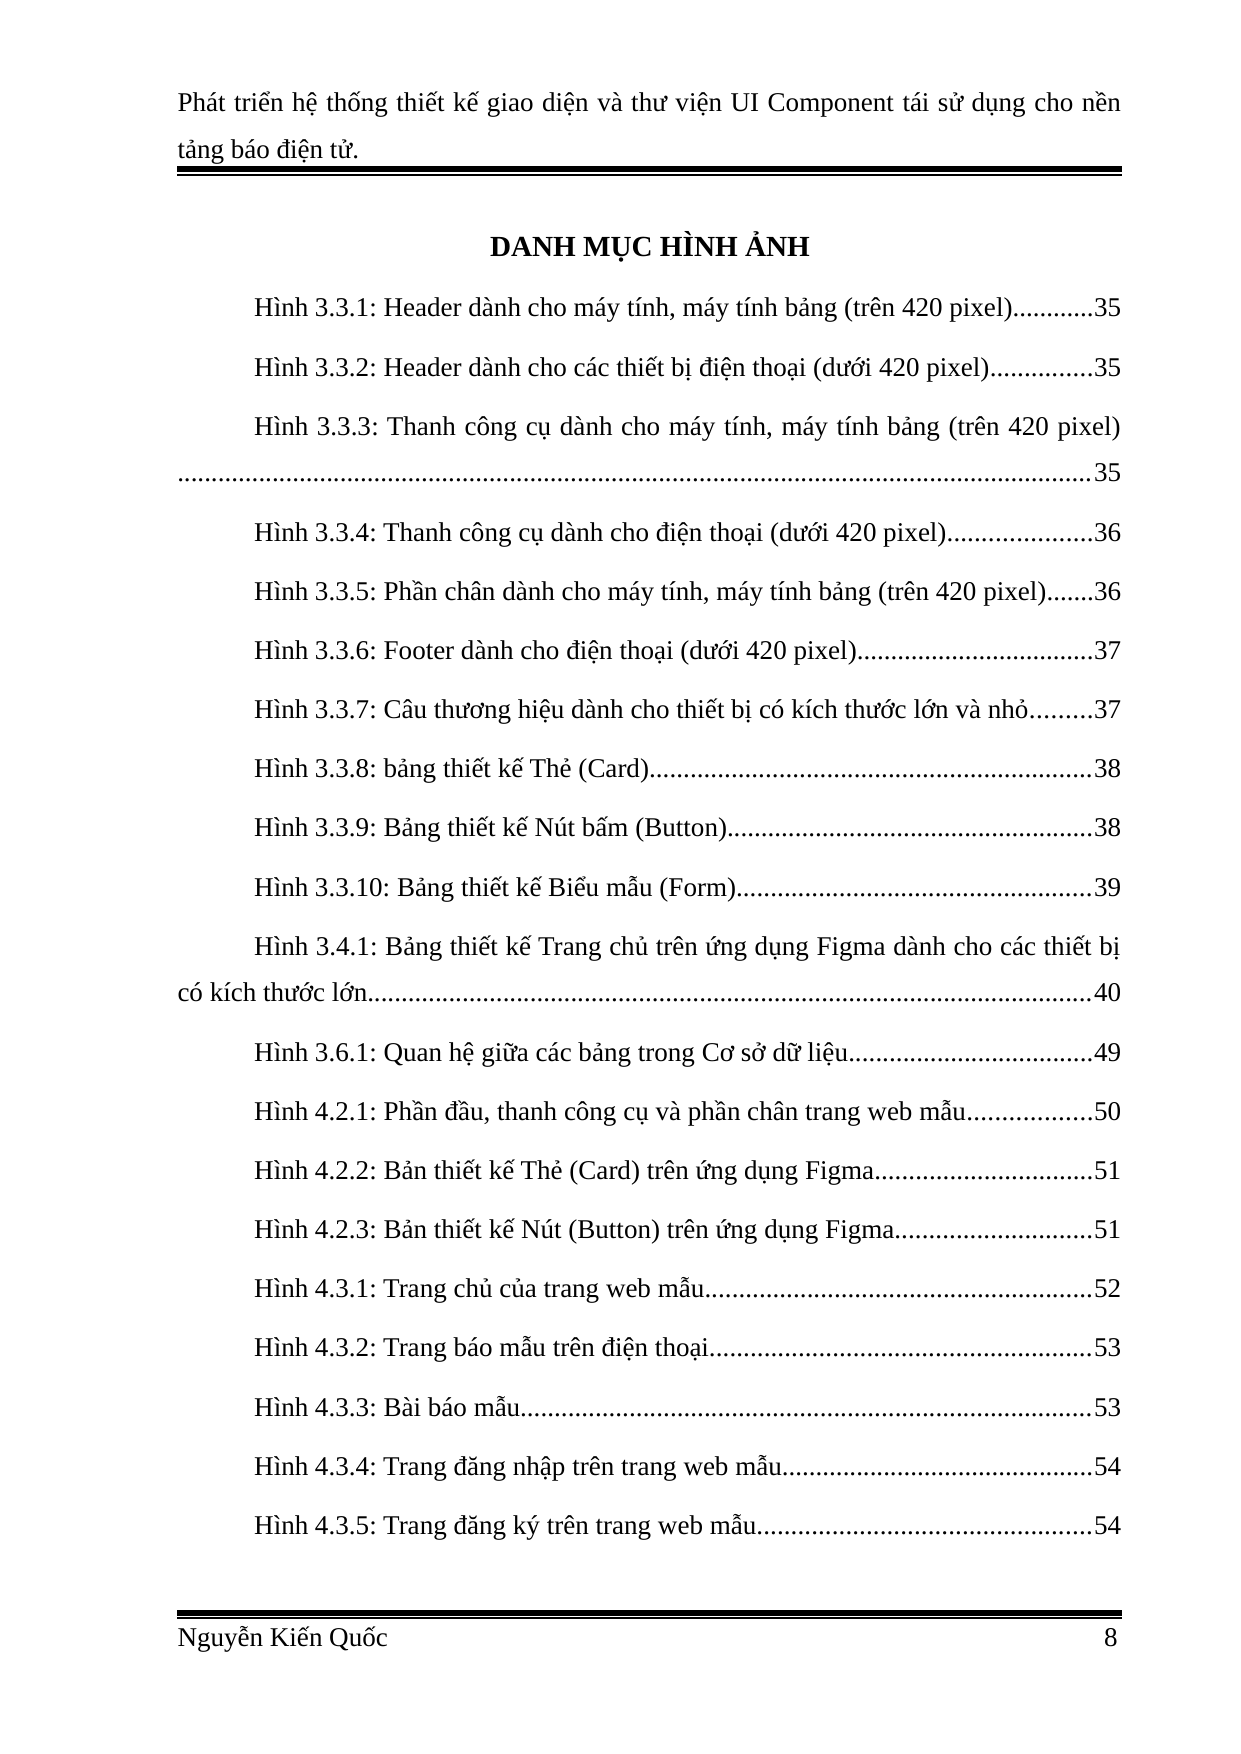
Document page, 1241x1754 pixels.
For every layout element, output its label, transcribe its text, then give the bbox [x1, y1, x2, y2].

text Hình 3.3.2: Header dành cho các thiết bị điện thoại (dưới 420 pixel) 35 [177, 351, 1122, 382]
text Hình 4.2.1: Phần đầu, thanh công cụ và phần chân trang web mẫu 50 [177, 1095, 1122, 1126]
text Hình 3.3.8: bảng thiết kế Thẻ (Card) 38 [177, 752, 1122, 783]
subtitle DANH MỤC HÌNH ẢNH [177, 229, 1122, 262]
text Hình 3.3.1: Header dành cho máy tính, máy tính bảng (trên 420 pixel) 35 [177, 291, 1122, 323]
text Hình 3.3.9: Bảng thiết kế Nút bấm (Button) 38 [177, 811, 1122, 843]
text Hình 3.3.6: Footer dành cho điện thoại (dưới 420 pixel) 37 [177, 634, 1122, 665]
text Hình 3.3.4: Thanh công cụ dành cho điện thoại (dưới 420 pixel) 36 [177, 516, 1122, 547]
text Hình 4.3.2: Trang báo mẫu trên điện thoại 53 [177, 1331, 1122, 1363]
text Hình 4.2.2: Bản thiết kế Thẻ (Card) trên ứng dụng Figma 51 [177, 1154, 1122, 1185]
text Hình 3.3.7: Câu thương hiệu dành cho thiết bị có kích thước lớn và nhỏ 37 [177, 693, 1122, 724]
text Hình 4.3.5: Trang đăng ký trên trang web mẫu 54 [177, 1509, 1122, 1540]
text Hình 4.2.3: Bản thiết kế Nút (Button) trên ứng dụng Figma 51 [177, 1213, 1122, 1244]
text Hình 3.3.5: Phần chân dành cho máy tính, máy tính bảng (trên 420 pixel) 36 [177, 575, 1122, 606]
text Hình 4.3.4: Trang đăng nhập trên trang web mẫu 54 [177, 1450, 1122, 1481]
text Hình 3.3.3: Thanh công cụ dành cho máy tính, máy tính bảng (trên 420 pixel) 35 [177, 410, 1122, 488]
text Hình 3.3.10: Bảng thiết kế Biểu mẫu (Form) 39 [177, 871, 1122, 902]
text Hình 3.4.1: Bảng thiết kế Trang chủ trên ứng dụng Figma dành cho các thiết bị có kích thước lớn 40 [177, 930, 1122, 1008]
text Hình 4.3.1: Trang chủ của trang web mẫu 52 [177, 1272, 1122, 1303]
text Hình 3.6.1: Quan hệ giữa các bảng trong Cơ sở dữ liệu 49 [177, 1036, 1122, 1067]
text Hình 4.3.3: Bài báo mẫu 53 [177, 1391, 1122, 1422]
